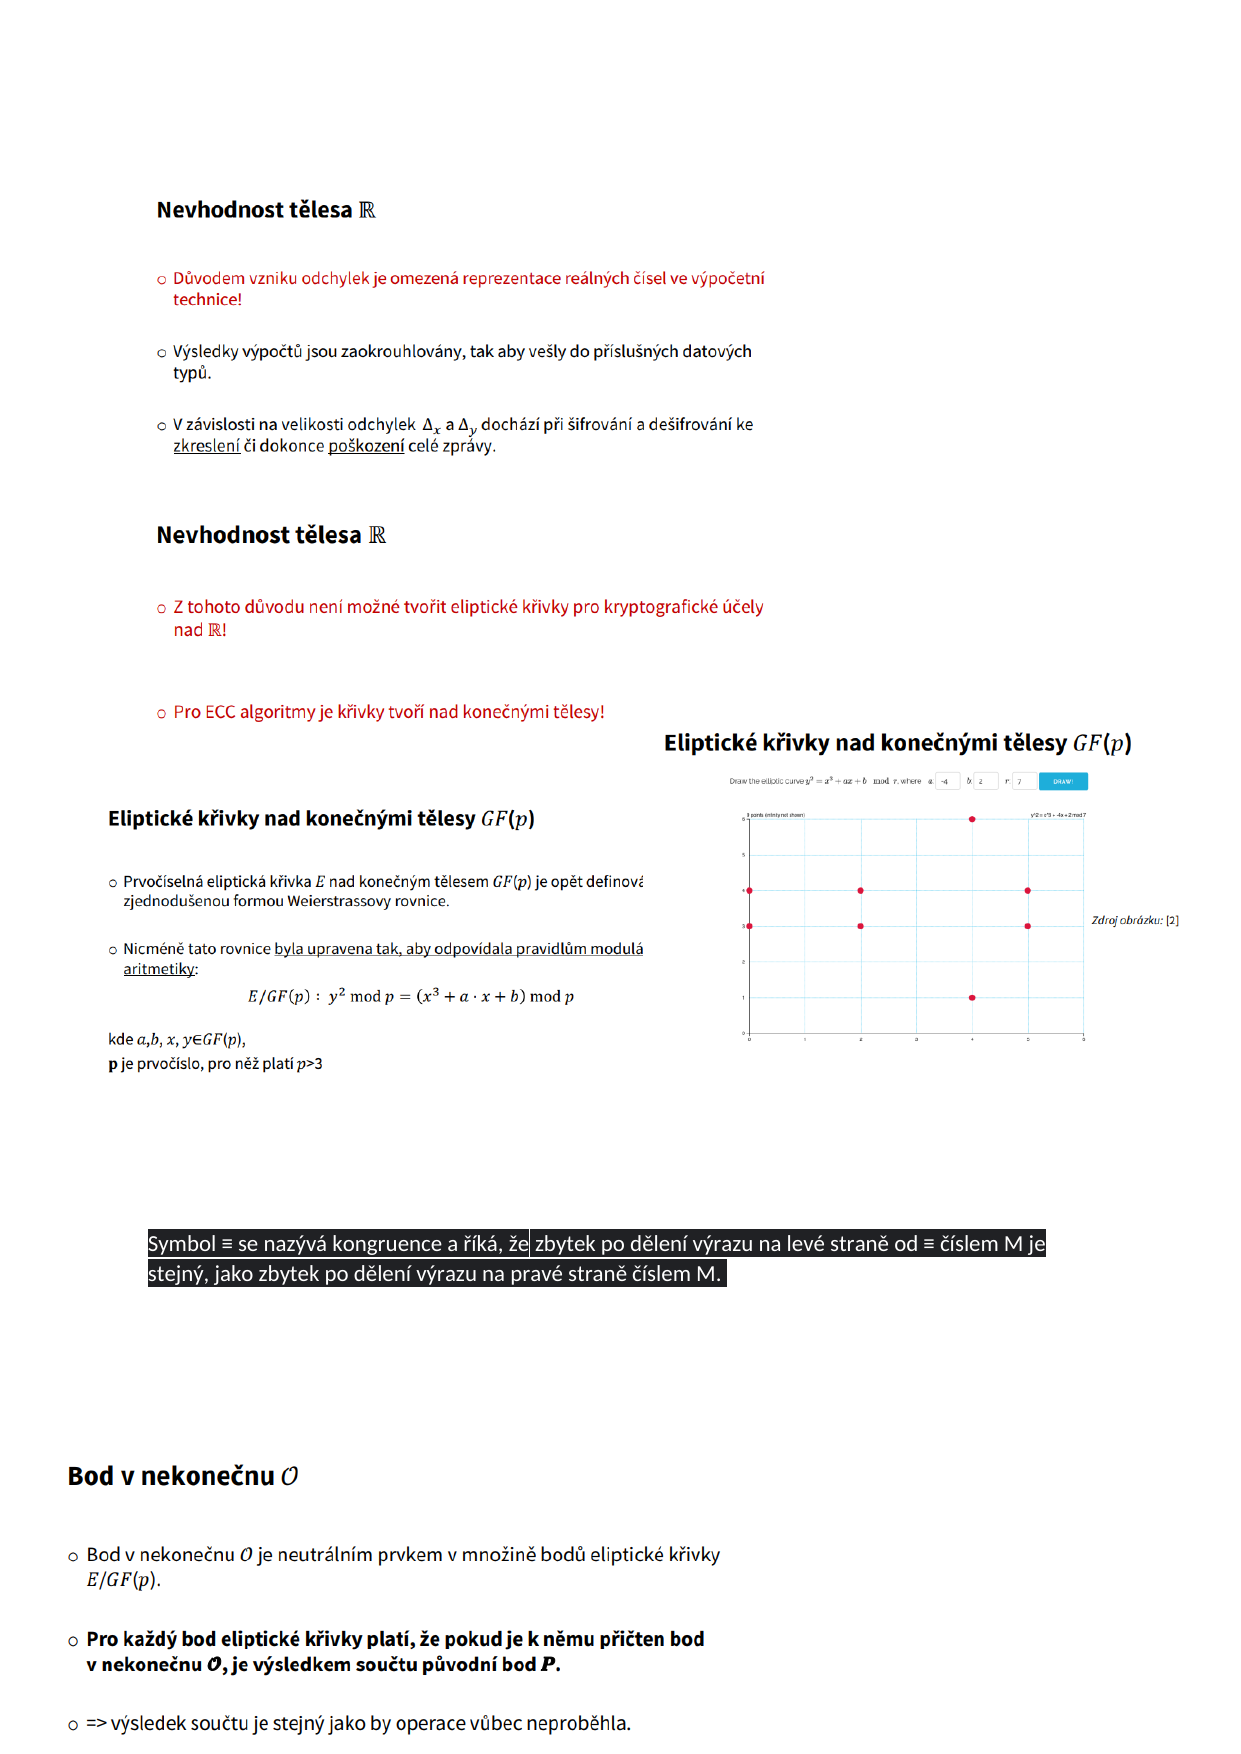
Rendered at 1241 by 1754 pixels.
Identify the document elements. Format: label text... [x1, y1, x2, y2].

picture [100, 514, 1199, 1080]
picture [56, 1453, 744, 1751]
text Symbol ≡ se nazývá kongruence a říká, že zbytek po dělení výrazu na levé straně od ≡ číslem M je stejný, jako zbytek po dělení výrazu na pravé straně číslem M. [148, 1229, 1093, 1287]
picture [147, 194, 778, 479]
